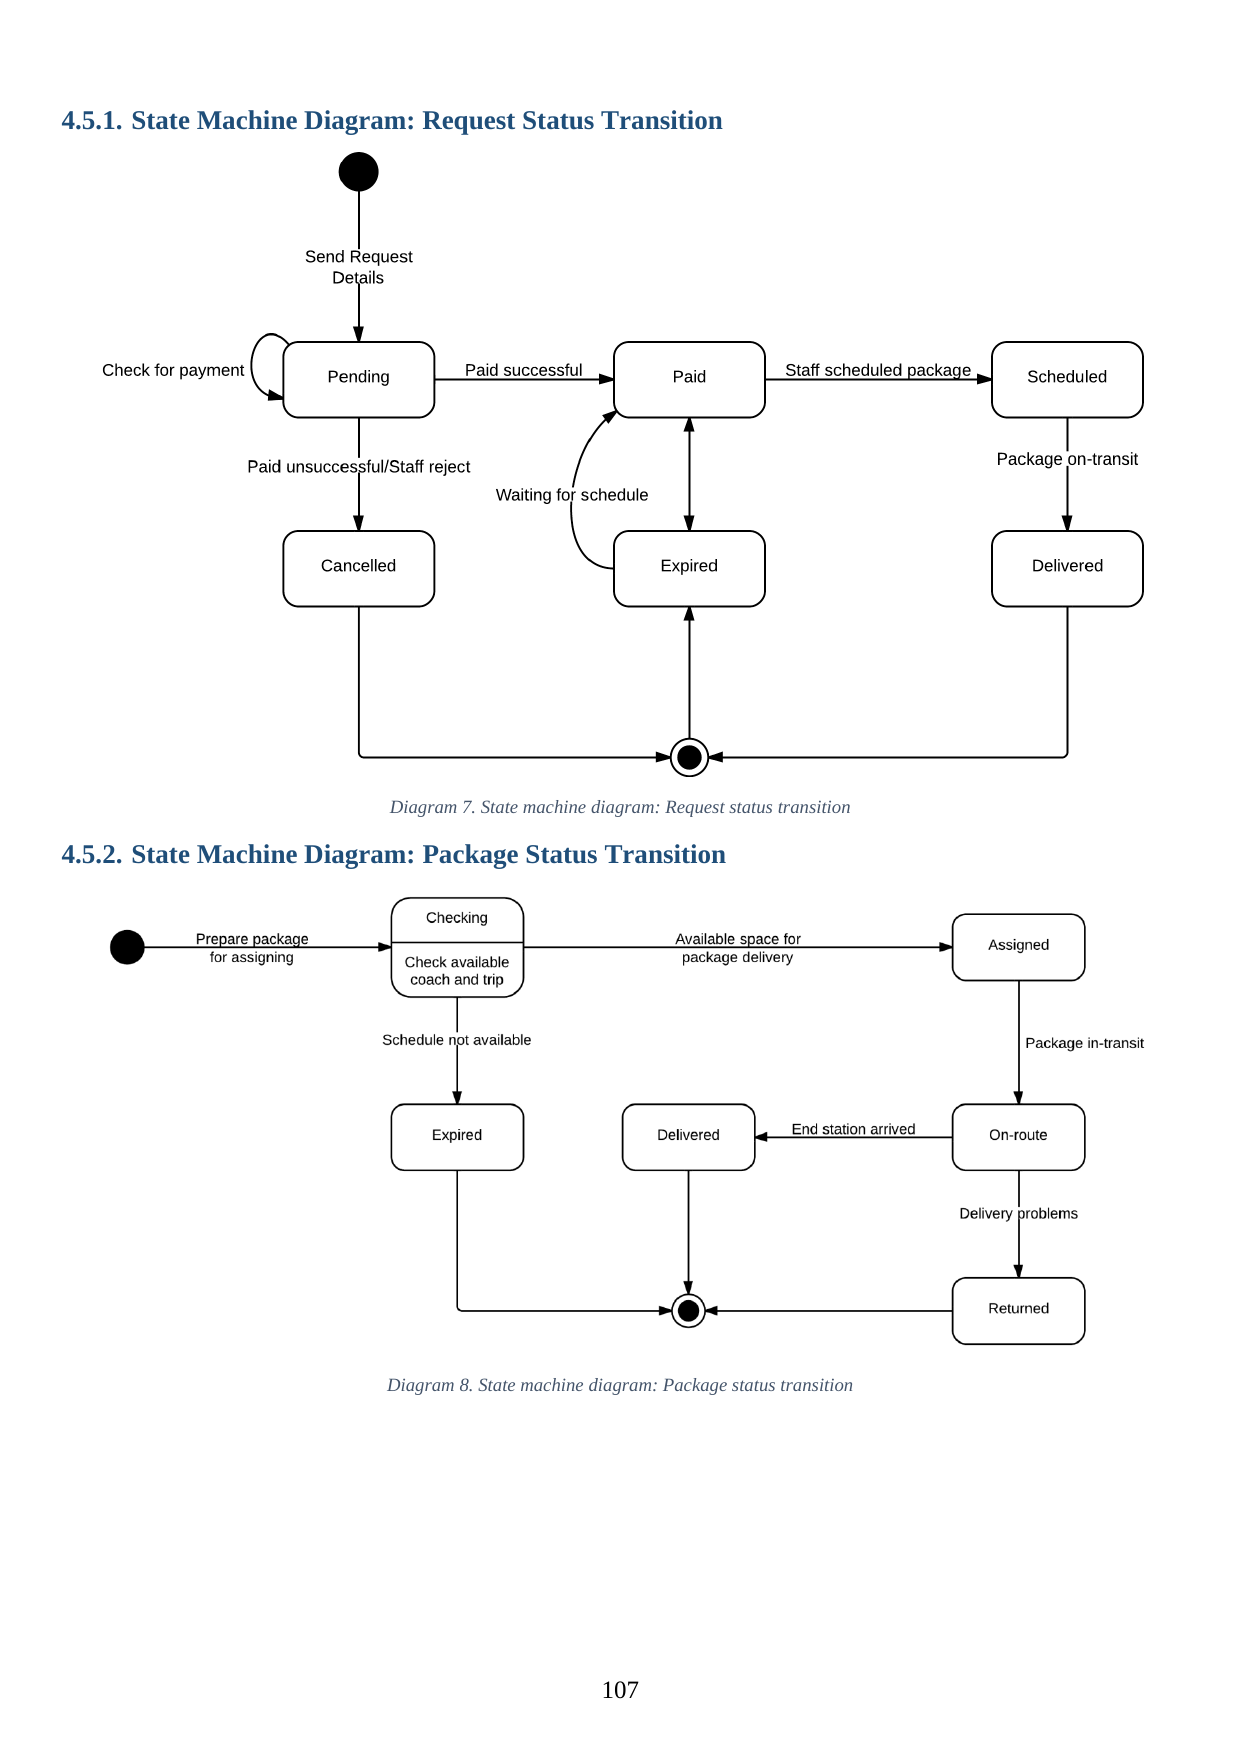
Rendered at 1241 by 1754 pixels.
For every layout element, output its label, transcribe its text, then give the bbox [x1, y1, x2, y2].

subtitle State Machine Diagram: Request Status Transition [122, 104, 1146, 135]
picture [93, 145, 1147, 777]
picture [93, 880, 1147, 1356]
text Diagram 7. State machine diagram: Request status transition [94, 796, 1146, 817]
text Diagram 8. State machine diagram: Package status transition [94, 1374, 1146, 1396]
subtitle State Machine Diagram: Package Status Transition [122, 838, 1146, 869]
